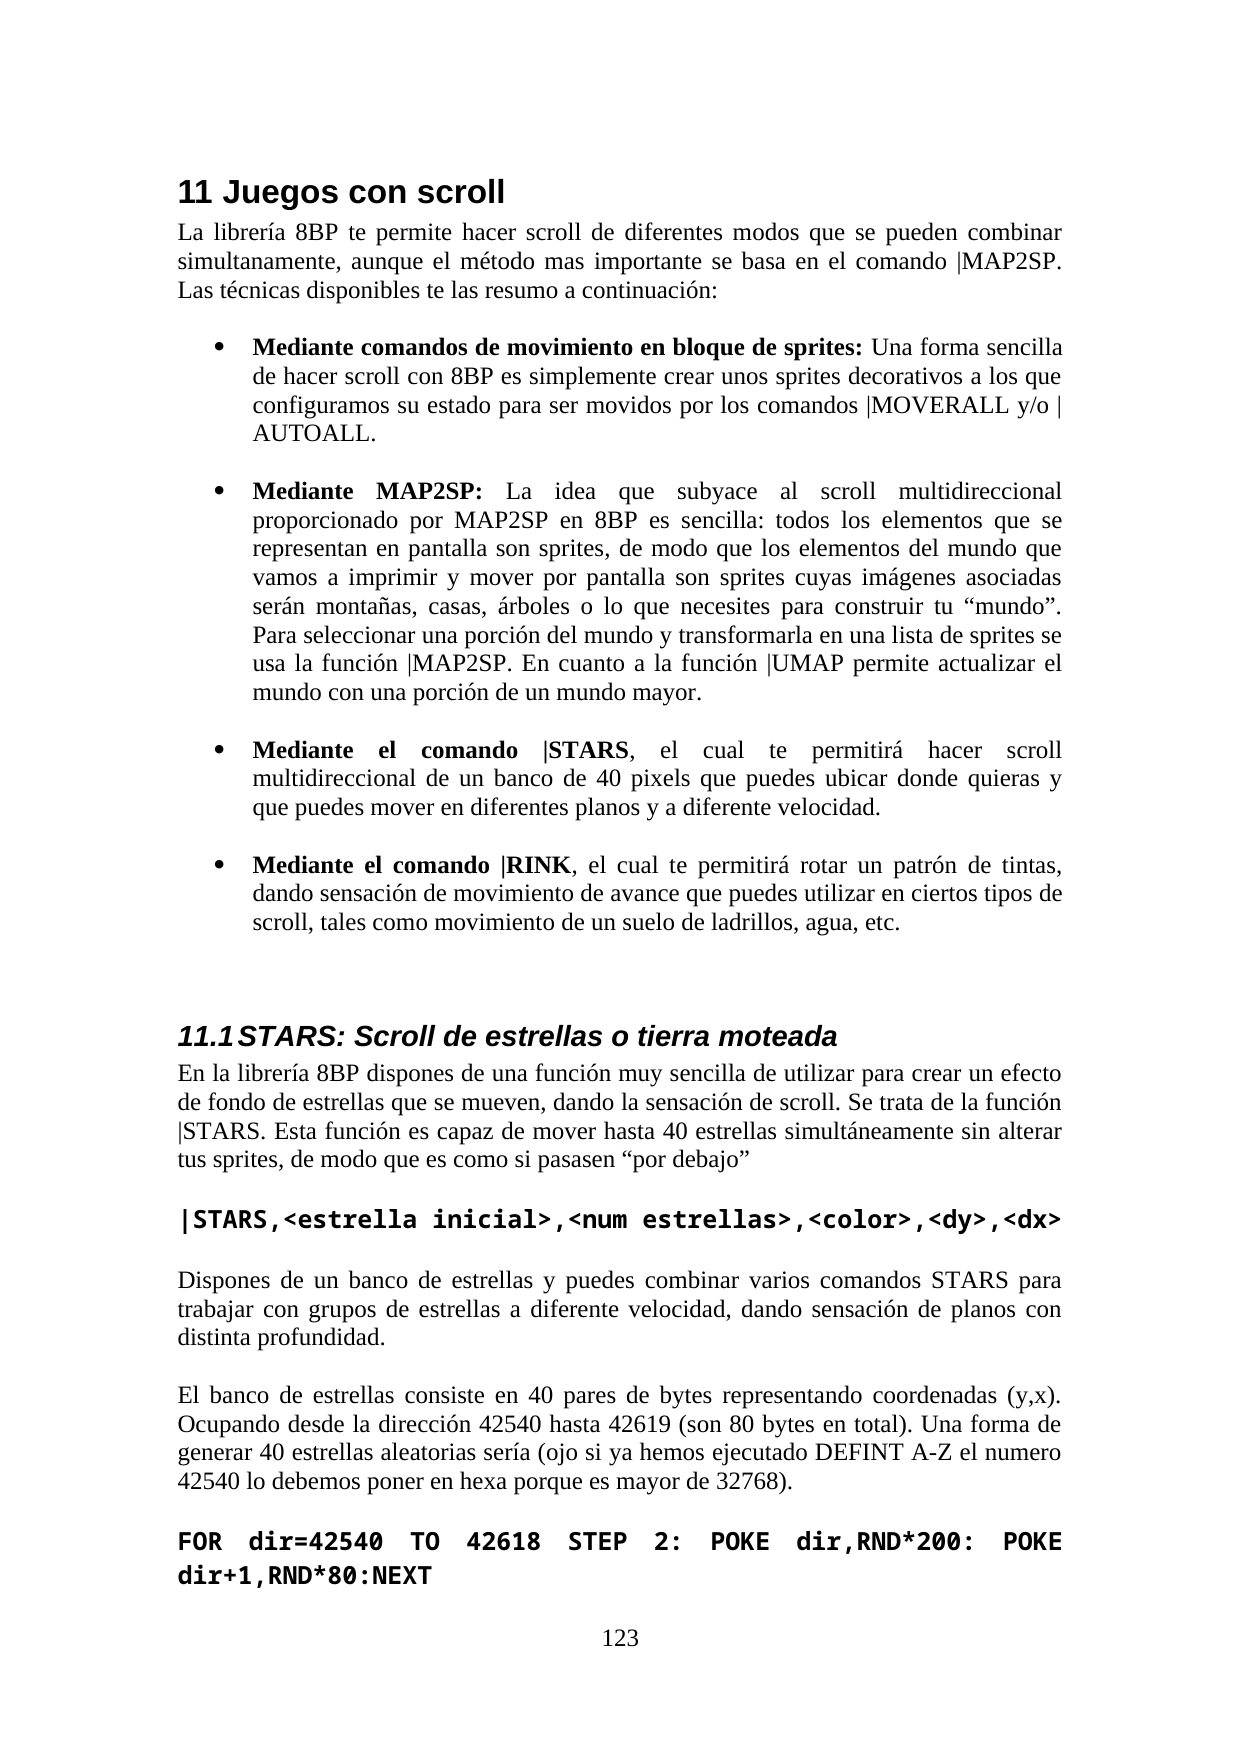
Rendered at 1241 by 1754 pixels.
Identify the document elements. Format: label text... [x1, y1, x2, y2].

text En la librería 8BP dispones de una función muy sencilla de utilizar para crear un efecto de fondo de estrellas que se mueven, dando la sensación de scroll. Se trata de la función |STARS. Esta función es capaz de mover hasta 40 estrellas simultáneamente sin alterar tus sprites, de modo que es como si pasasen “por debajo” [177, 1058, 1063, 1173]
text La librería 8BP te permite hacer scroll de diferentes modos que se pueden combinar simultanamente, aunque el método mas importante se basa en el comando |MAP2SP. Las técnicas disponibles te las resumo a continuación: [177, 217, 1063, 303]
list Mediante MAP2SP: La idea que subyace al scroll multidireccional proporcionado por MAP2SP en 8BP es sencilla: todos los elementos que se representan en pantalla son sprites, de modo que los elementos del mundo que vamos a imprimir y mover por pantalla son sprites cuyas imágenes asociadas serán montañas, casas, árboles o lo que necesites para construir tu “mundo”. Para seleccionar una porción del mundo y transformarla en una lista de sprites se usa la función |MAP2SP. En cuanto a la función |UMAP permite actualizar el mundo con una porción de un mundo mayor. [215, 476, 1063, 706]
list Mediante comandos de movimiento en bloque de sprites: Una forma sencilla de hacer scroll con 8BP es simplemente crear unos sprites decorativos a los que configuramos su estado para ser movidos por los comandos |MOVERALL y/o |AUTOALL. [215, 332, 1063, 447]
subtitle Juegos con scroll [177, 173, 1063, 211]
list Mediante el comando |STARS, el cual te permitirá hacer scroll multidireccional de un banco de 40 pixels que puedes ubicar donde quieras y que puedes mover en diferentes planos y a diferente velocidad. [215, 735, 1063, 821]
text El banco de estrellas consiste en 40 pares de bytes representando coordenadas (y,x). Ocupando desde la dirección 42540 hasta 42619 (son 80 bytes en total). Una forma de generar 40 estrellas aleatorias sería (ojo si ya hemos ejecutado DEFINT A-Z el numero 42540 lo debemos poner en hexa porque es mayor de 32768). [177, 1380, 1063, 1495]
text Dispones de un banco de estrellas y puedes combinar varios comandos STARS para trabajar con grupos de estrellas a diferente velocidad, dando sensación de planos con distinta profundidad. [177, 1265, 1063, 1351]
subtitle STARS: Scroll de estrellas o tierra moteada [177, 1018, 1063, 1052]
text |STARS,<estrella inicial>,<num estrellas>,<color>,<dy>,<dx> [177, 1202, 1063, 1236]
text FOR dir=42540 TO 42618 STEP 2: POKE dir,RND*200: POKE dir+1,RND*80:NEXT [177, 1524, 1063, 1592]
list Mediante el comando |RINK, el cual te permitirá rotar un patrón de tintas, dando sensación de movimiento de avance que puedes utilizar en ciertos tipos de scroll, tales como movimiento de un suelo de ladrillos, agua, etc. [215, 850, 1063, 936]
